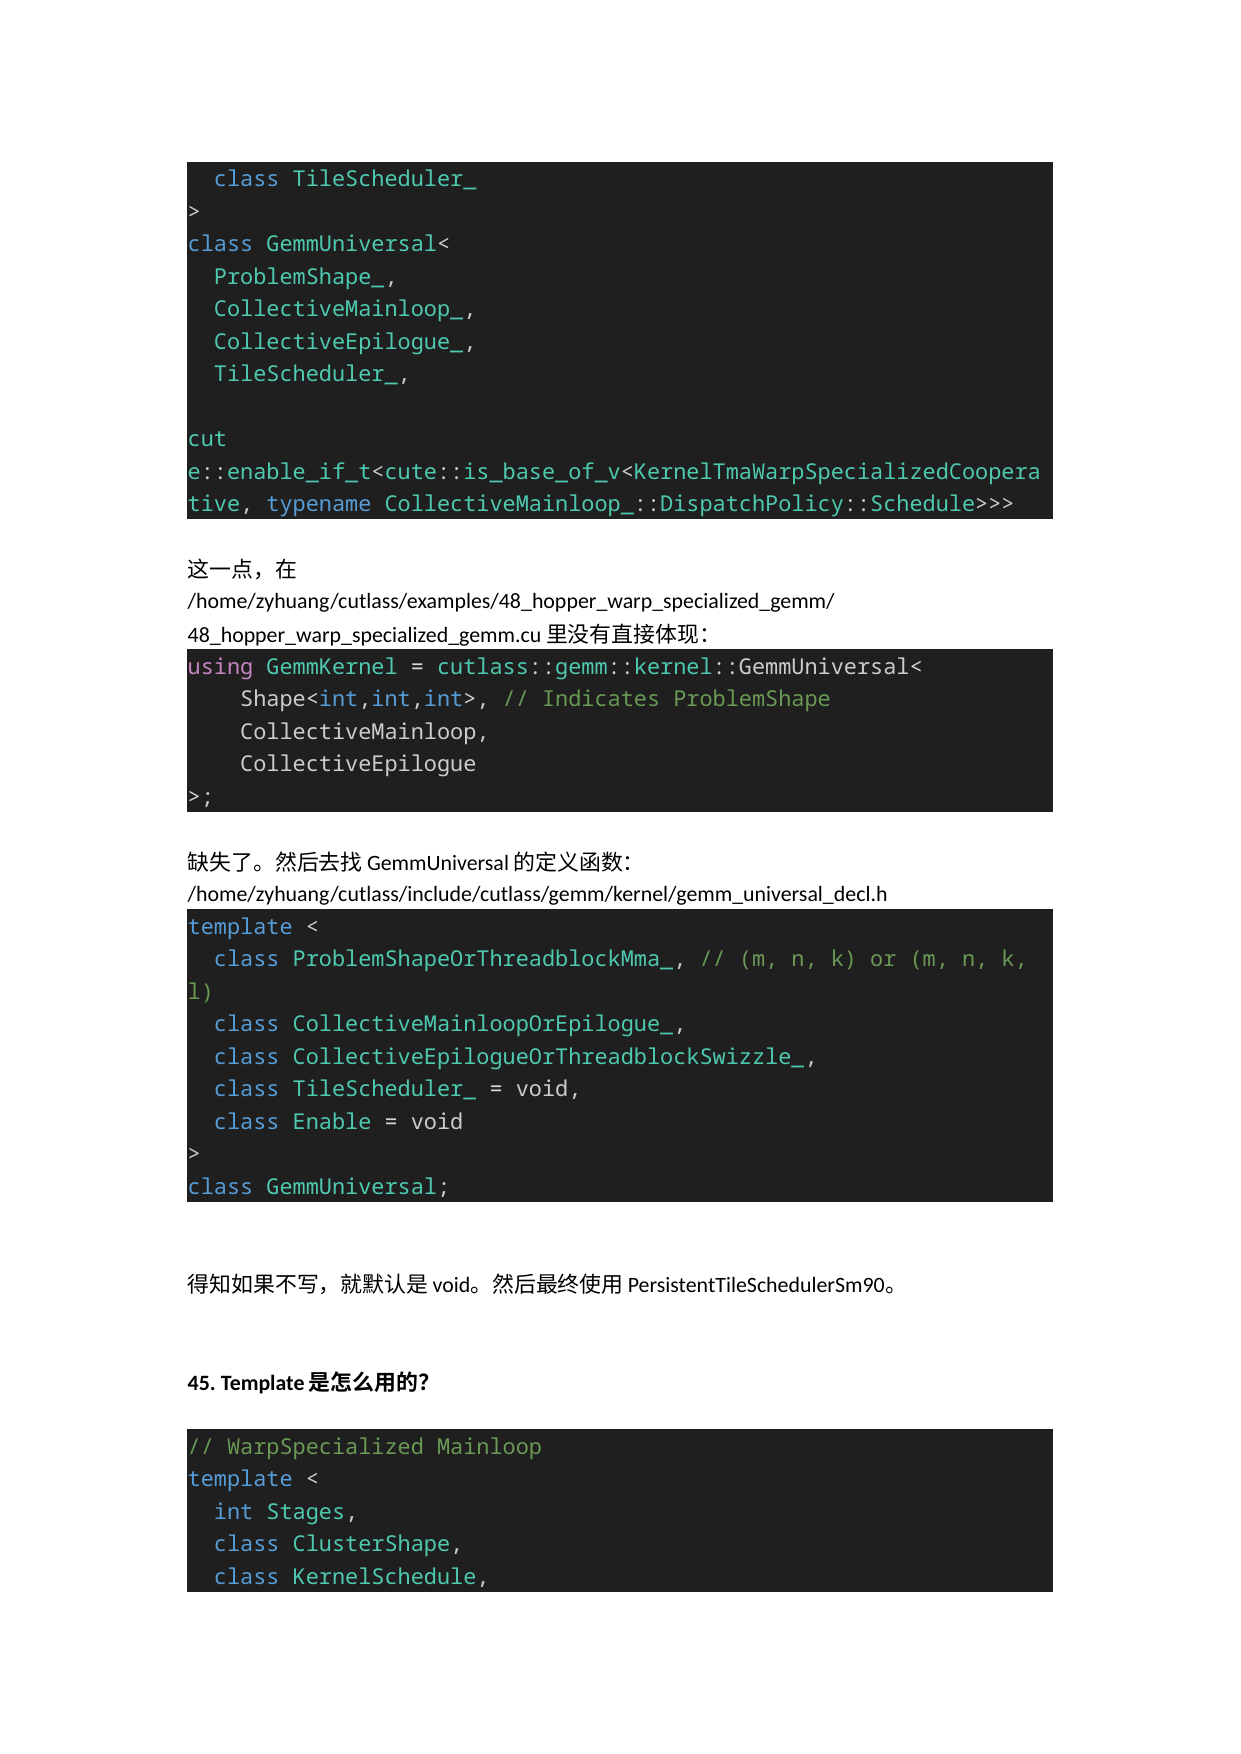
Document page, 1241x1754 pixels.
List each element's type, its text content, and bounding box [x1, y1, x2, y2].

text > [187, 1137, 1053, 1169]
text class ProblemShapeOrThreadblockMma_, // (m, n, k) or (m, n, k, l) [187, 942, 1053, 1007]
text class CollectiveMainloopOrEpilogue_, [187, 1007, 1053, 1039]
list 缺失了。然后去找GemmUniversal的定义函数： [187, 844, 1053, 877]
text TileScheduler_, [187, 357, 1053, 389]
text class TileScheduler_ [187, 162, 1053, 194]
text > [187, 194, 1053, 227]
text class CollectiveEpilogueOrThreadblockSwizzle_, [187, 1039, 1053, 1072]
list Template是怎么用的？ [187, 1364, 1053, 1397]
text ProblemShape_, [187, 259, 1053, 292]
list /home/zyhuang/cutlass/include/cutlass/gemm/kernel/gemm_universal_decl.h [187, 877, 1053, 909]
text class TileScheduler_ = void, [187, 1072, 1053, 1104]
text CollectiveEpilogue [187, 747, 1053, 779]
text using GemmKernel = cutlass::gemm::kernel::GemmUniversal< [187, 649, 1053, 682]
text >; [187, 779, 1053, 812]
text // WarpSpecialized Mainloop [187, 1429, 1053, 1462]
text CollectiveMainloop_, [187, 292, 1053, 324]
list /home/zyhuang/cutlass/examples/48_hopper_warp_specialized_gemm/48_hopper_warp_specialized_gemm.cu里没有直接体现： [187, 584, 1053, 649]
text CollectiveMainloop, [187, 714, 1053, 747]
text CollectiveEpilogue_, [187, 324, 1053, 357]
list 得知如果不写，就默认是void。然后最终使用PersistentTileSchedulerSm90。 [187, 1267, 1053, 1299]
text class GemmUniversal< [187, 227, 1053, 259]
text class Enable = void [187, 1104, 1053, 1137]
text template < [187, 1462, 1053, 1494]
text int Stages, [187, 1494, 1053, 1527]
text class KernelSchedule, [187, 1559, 1053, 1592]
text Shape<int,int,int>, // Indicates ProblemShape [187, 682, 1053, 714]
text class GemmUniversal; [187, 1169, 1053, 1202]
text class ClusterShape, [187, 1527, 1053, 1559]
text template < [187, 909, 1053, 942]
list 这一点，在 [187, 552, 1053, 584]
text cute::enable_if_t<cute::is_base_of_v<KernelTmaWarpSpecializedCooperative, typename CollectiveMainloop_::DispatchPolicy::Schedule>>> [187, 389, 1053, 519]
